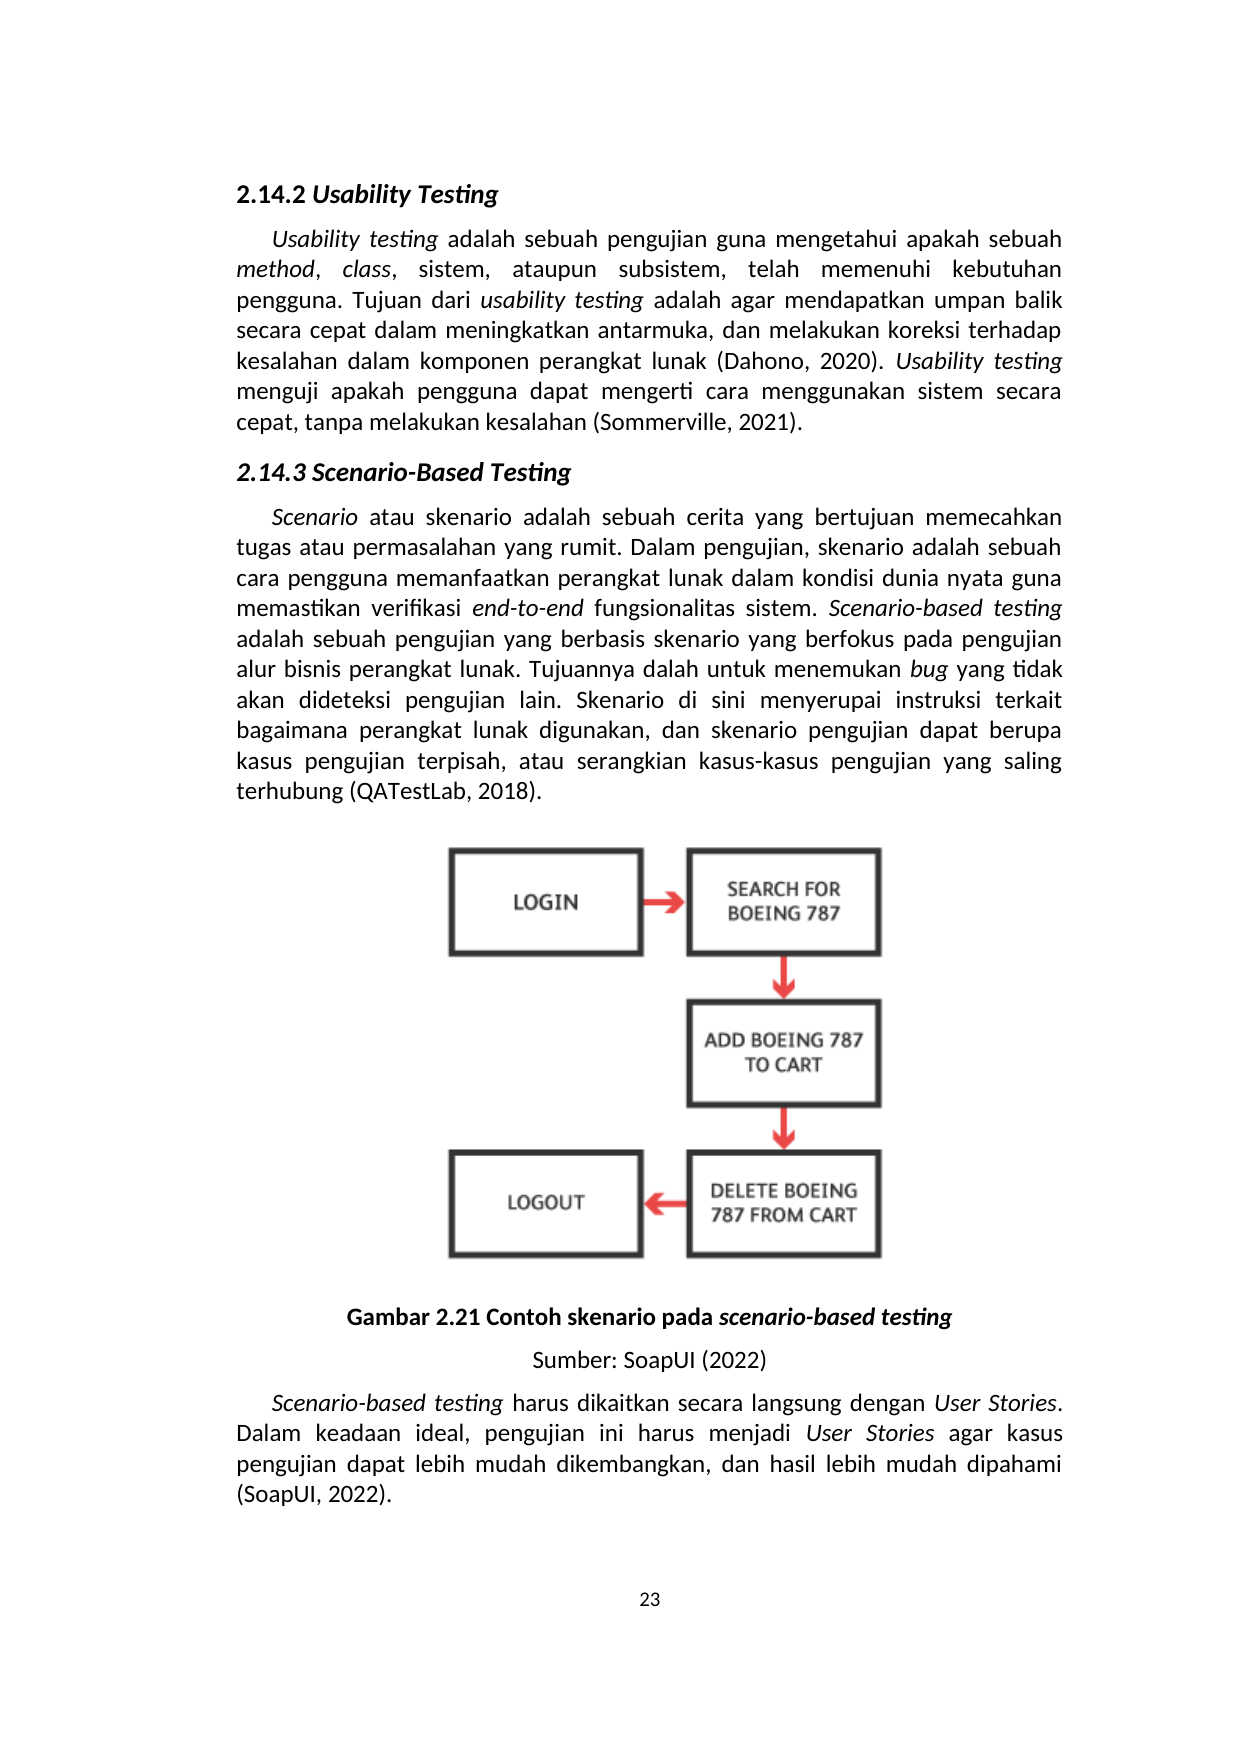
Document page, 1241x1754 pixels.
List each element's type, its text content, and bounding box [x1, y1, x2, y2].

text Scenario atau skenario adalah sebuah cerita yang bertujuan memecahkan tugas atau permasalahan yang rumit. Dalam pengujian, skenario adalah sebuah cara pengguna memanfaatkan perangkat lunak dalam kondisi dunia nyata guna memastikan verifikasi end-to-end fungsionalitas sistem. Scenario-based testing adalah sebuah pengujian yang berbasis skenario yang berfokus pada pengujian alur bisnis perangkat lunak. Tujuannya dalah untuk menemukan bug yang tidak akan dideteksi pengujian lain. Skenario di sini menyerupai instruksi terkait bagaimana perangkat lunak digunakan, dan skenario pengujian dapat berupa kasus pengujian terpisah, atau serangkian kasus-kasus pengujian yang saling terhubung (QATestLab, 2018). [236, 501, 1063, 806]
text Sumber: SoapUI (2022) [236, 1344, 1063, 1374]
text Scenario-based testing harus dikaitkan secara langsung dengan User Stories. Dalam keadaan ideal, pengujian ini harus menjadi User Stories agar kasus pengujian dapat lebih mudah dikembangkan, dan hasil lebih mudah dipahami (SoapUI, 2022). [236, 1387, 1063, 1509]
subtitle Usability Testing [236, 177, 1063, 210]
picture [418, 818, 917, 1289]
text Gambar 2.21 Contoh skenario pada scenario-based testing [236, 1301, 1063, 1331]
text Usability testing adalah sebuah pengujian guna mengetahui apakah sebuah method, class, sistem, ataupun subsistem, telah memenuhi kebutuhan pengguna. Tujuan dari usability testing adalah agar mendapatkan umpan balik secara cepat dalam meningkatkan antarmuka, dan melakukan koreksi terhadap kesalahan dalam komponen perangkat lunak (Dahono, 2020). Usability testing menguji apakah pengguna dapat mengerti cara menggunakan sistem secara cepat, tanpa melakukan kesalahan (Sommerville, 2021). [236, 223, 1063, 436]
subtitle Scenario-Based Testing [236, 455, 1063, 488]
